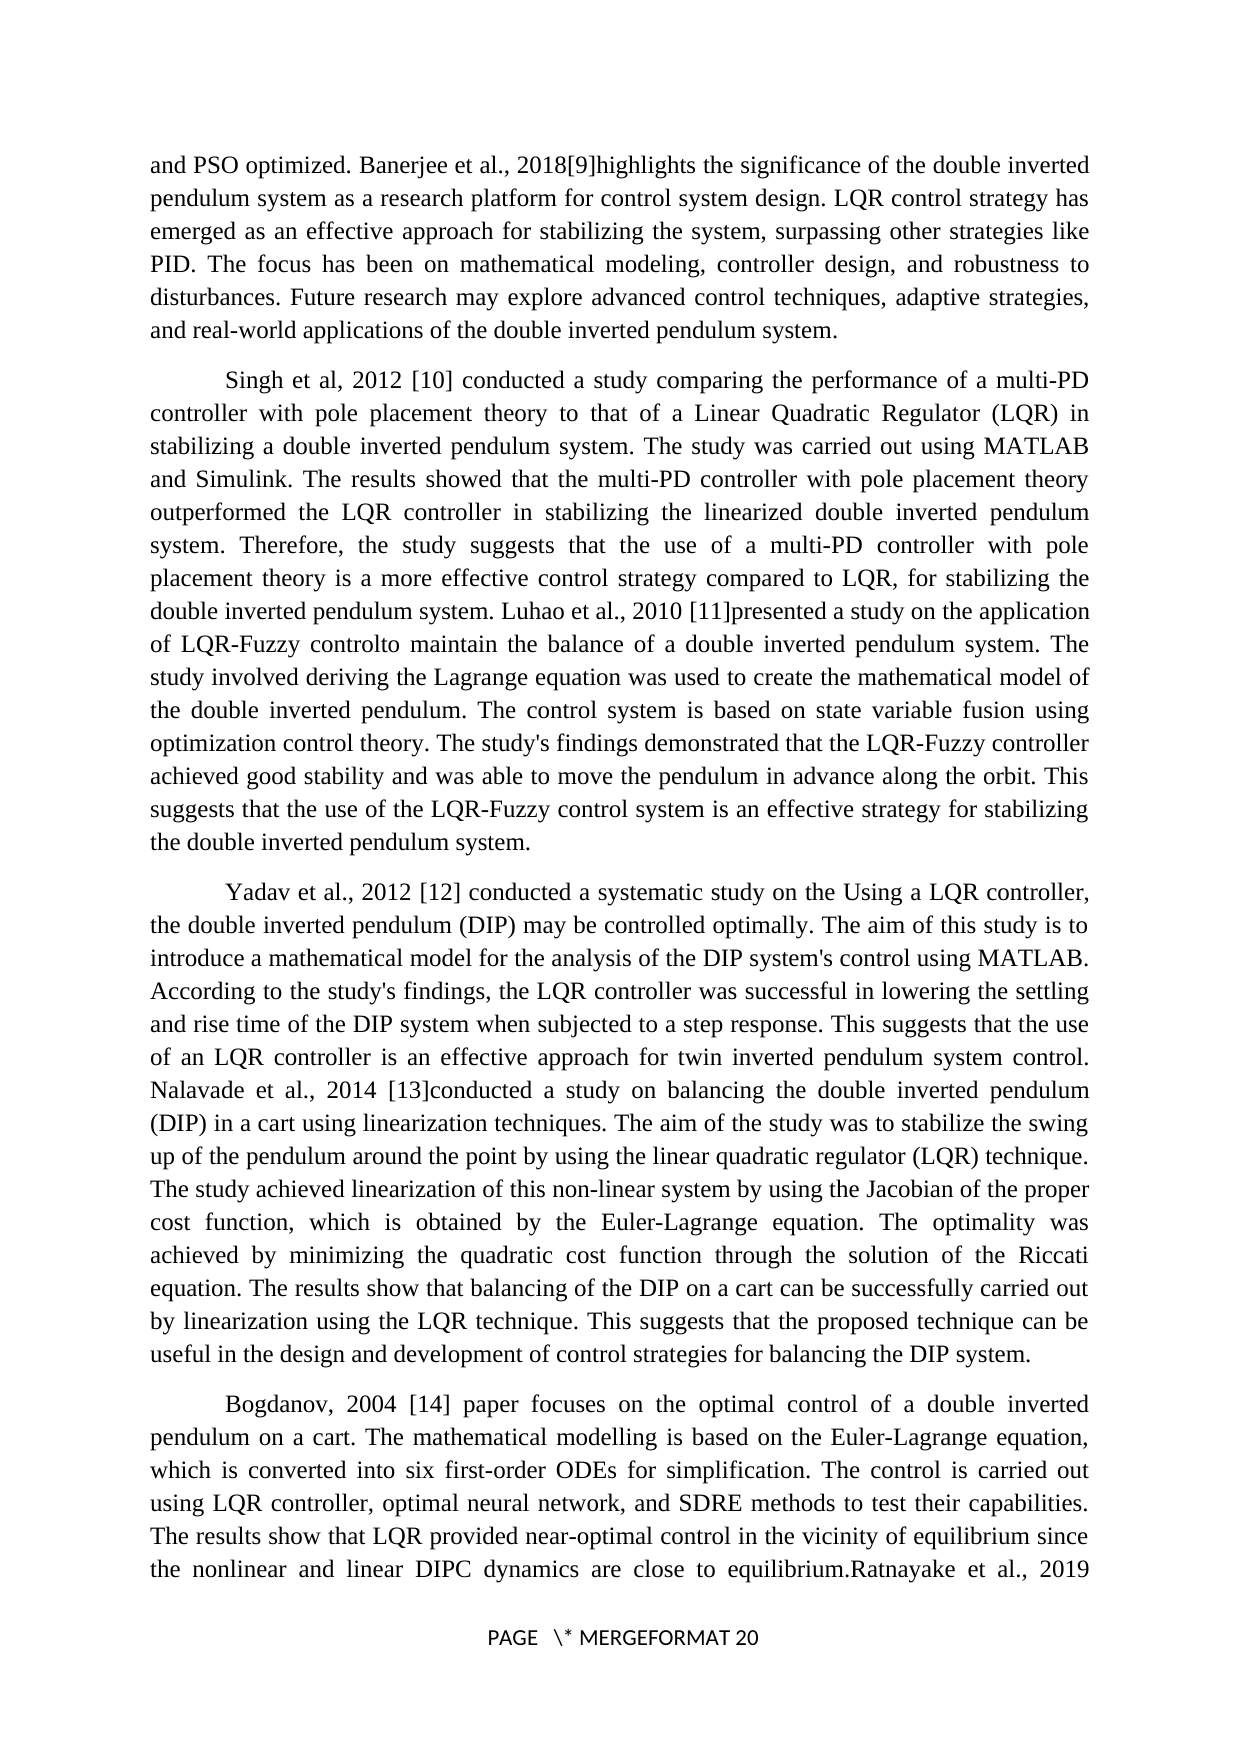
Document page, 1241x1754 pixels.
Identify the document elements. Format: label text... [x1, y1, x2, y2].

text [150, 1389, 1090, 1583]
text Singh et al, 2012 conducted a study comparing the performance of a multi-PD controller with pole placement theory to that of a Linear Quadratic Regulator (LQR) in stabilizing a double inverted pendulum system. The study was carried out using MATLAB and Simulink. The results showed that the multi-PD controller with pole placement theory outperformed the LQR controller in stabilizing the linearized double inverted pendulum system. Therefore, the study suggests that the use of a multi-PD controller with pole placement theory is a more effective control strategy compared to LQR, for stabilizing the double inverted pendulum system. Luhao et al., 2010 presented a study on the application of LQR-Fuzzy controlto maintain the balance of a double inverted pendulum system. The study involved deriving the Lagrange equation was used to create the mathematical model of the double inverted pendulum. The control system is based on state variable fusion using optimization control theory. The study's findings demonstrated that the LQR-Fuzzy controller achieved good stability and was able to move the pendulum in advance along the orbit. This suggests that the use of the LQR-Fuzzy control system is an effective strategy for stabilizing the double inverted pendulum system. [150, 365, 1090, 856]
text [150, 150, 1090, 344]
text Yadav et al., 2012 conducted a systematic study on the Using a LQR controller, the double inverted pendulum (DIP) may be controlled optimally. The aim of this study is to introduce a mathematical model for the analysis of the DIP system's control using MATLAB. According to the study's findings, the LQR controller was successful in lowering the settling and rise time of the DIP system when subjected to a step response. This suggests that the use of an LQR controller is an effective approach for twin inverted pendulum system control. Nalavade et al., 2014 conducted a study on balancing the double inverted pendulum (DIP) in a cart using linearization techniques. The aim of the study was to stabilize the swing up of the pendulum around the point by using the linear quadratic regulator (LQR) technique. The study achieved linearization of this non-linear system by using the Jacobian of the proper cost function, which is obtained by the Euler-Lagrange equation. The optimality was achieved by minimizing the quadratic cost function through the solution of the Riccati equation. The results show that balancing of the DIP on a cart can be successfully carried out by linearization using the LQR technique. This suggests that the proposed technique can be useful in the design and development of control strategies for balancing the DIP system. [150, 877, 1090, 1368]
